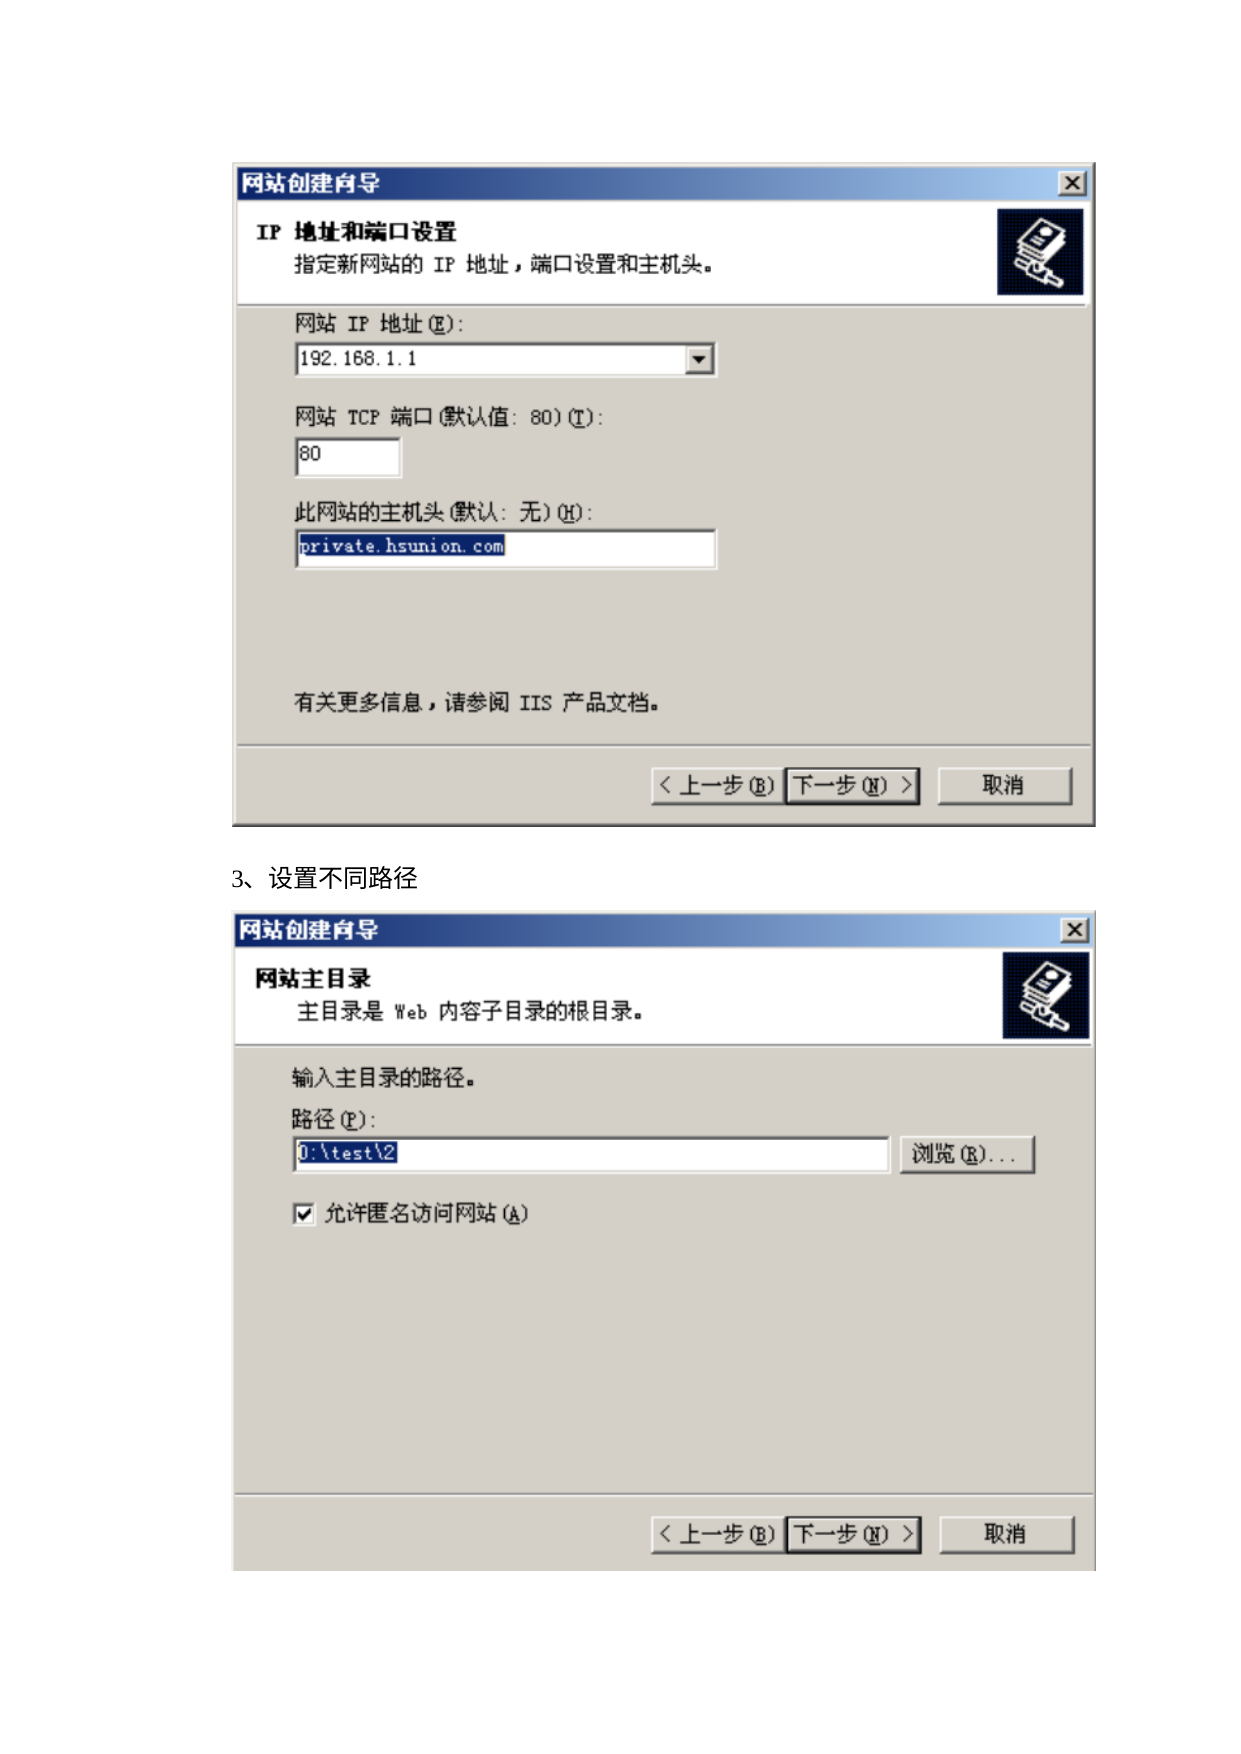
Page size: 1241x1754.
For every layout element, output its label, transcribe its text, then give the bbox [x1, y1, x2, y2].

text 3、设置不同路径 [187, 844, 1053, 909]
picture [231, 909, 1096, 1571]
picture [231, 162, 1096, 827]
